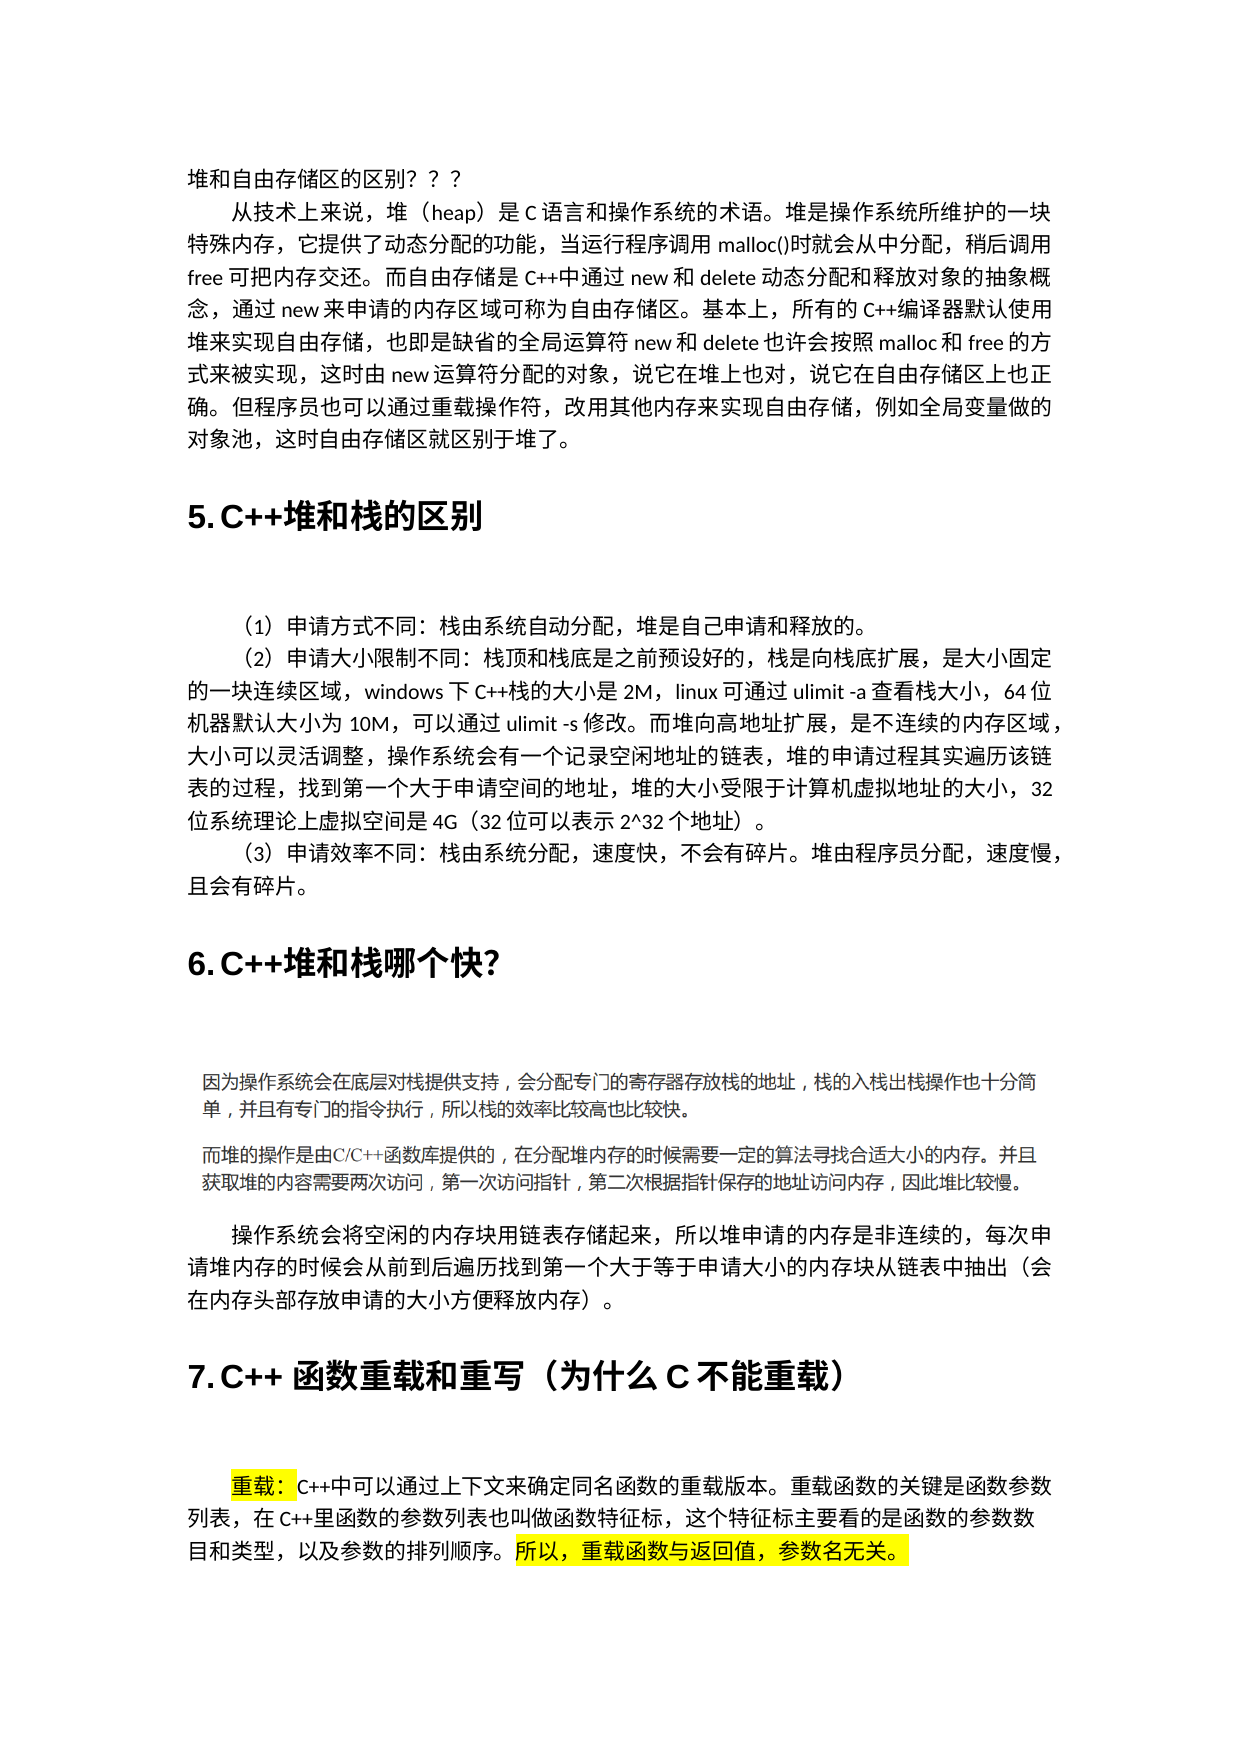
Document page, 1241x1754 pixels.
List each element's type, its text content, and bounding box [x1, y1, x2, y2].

text （3）申请效率不同：栈由系统分配，速度快，不会有碎片。堆由程序员分配，速度慢，且会有碎片。 [187, 836, 1053, 901]
subtitle C++堆和栈哪个快？ [187, 928, 1053, 993]
text （2）申请大小限制不同：栈顶和栈底是之前预设好的，栈是向栈底扩展，是大小固定的一块连续区域，windows下C++栈的大小是2M，linux可通过ulimit -a查看栈大小，64位机器默认大小为10M，可以通过ulimit -s修改。而堆向高地址扩展，是不连续的内存区域，大小可以灵活调整，操作系统会有一个记录空闲地址的链表，堆的申请过程其实遍历该链表的过程，找到第一个大于申请空间的地址，堆的大小受限于计算机虚拟地址的大小，32位系统理论上虚拟空间是4G（32位可以表示2^32个地址）。 [187, 641, 1053, 836]
subtitle C++ 函数重载和重写（为什么C不能重载） [187, 1342, 1053, 1407]
text 从技术上来说，堆（heap）是C语言和操作系统的术语。堆是操作系统所维护的一块特殊内存，它提供了动态分配的功能，当运行程序调用malloc()时就会从中分配，稍后调用free可把内存交还。而自由存储是C++中通过new和delete动态分配和释放对象的抽象概念，通过new来申请的内存区域可称为自由存储区。基本上，所有的C++编译器默认使用堆来实现自由存储，也即是缺省的全局运算符new和delete也许会按照malloc和free的方式来被实现，这时由new运算符分配的对象，说它在堆上也对，说它在自由存储区上也正确。但程序员也可以通过重载操作符，改用其他内存来实现自由存储，例如全局变量做的对象池，这时自由存储区就区别于堆了。 [187, 194, 1053, 454]
subtitle C++堆和栈的区别 [187, 482, 1053, 547]
text 操作系统会将空闲的内存块用链表存储起来，所以堆申请的内存是非连续的，每次申请堆内存的时候会从前到后遍历找到第一个大于等于申请大小的内存块从链表中抽出（会在内存头部存放申请的大小方便释放内存）。 [187, 1217, 1053, 1315]
text 堆和自由存储区的区别？？？ [187, 162, 1053, 194]
text （1）申请方式不同：栈由系统自动分配，堆是自己申请和释放的。 [187, 608, 1053, 641]
text 重载：C++中可以通过上下文来确定同名函数的重载版本。重载函数的关键是函数参数列表，在C++里函数的参数列表也叫做函数特征标，这个特征标主要看的是函数的参数数目和类型，以及参数的排列顺序。所以，重载函数与返回值，参数名无关。 [187, 1468, 1053, 1566]
picture [187, 1054, 1053, 1207]
